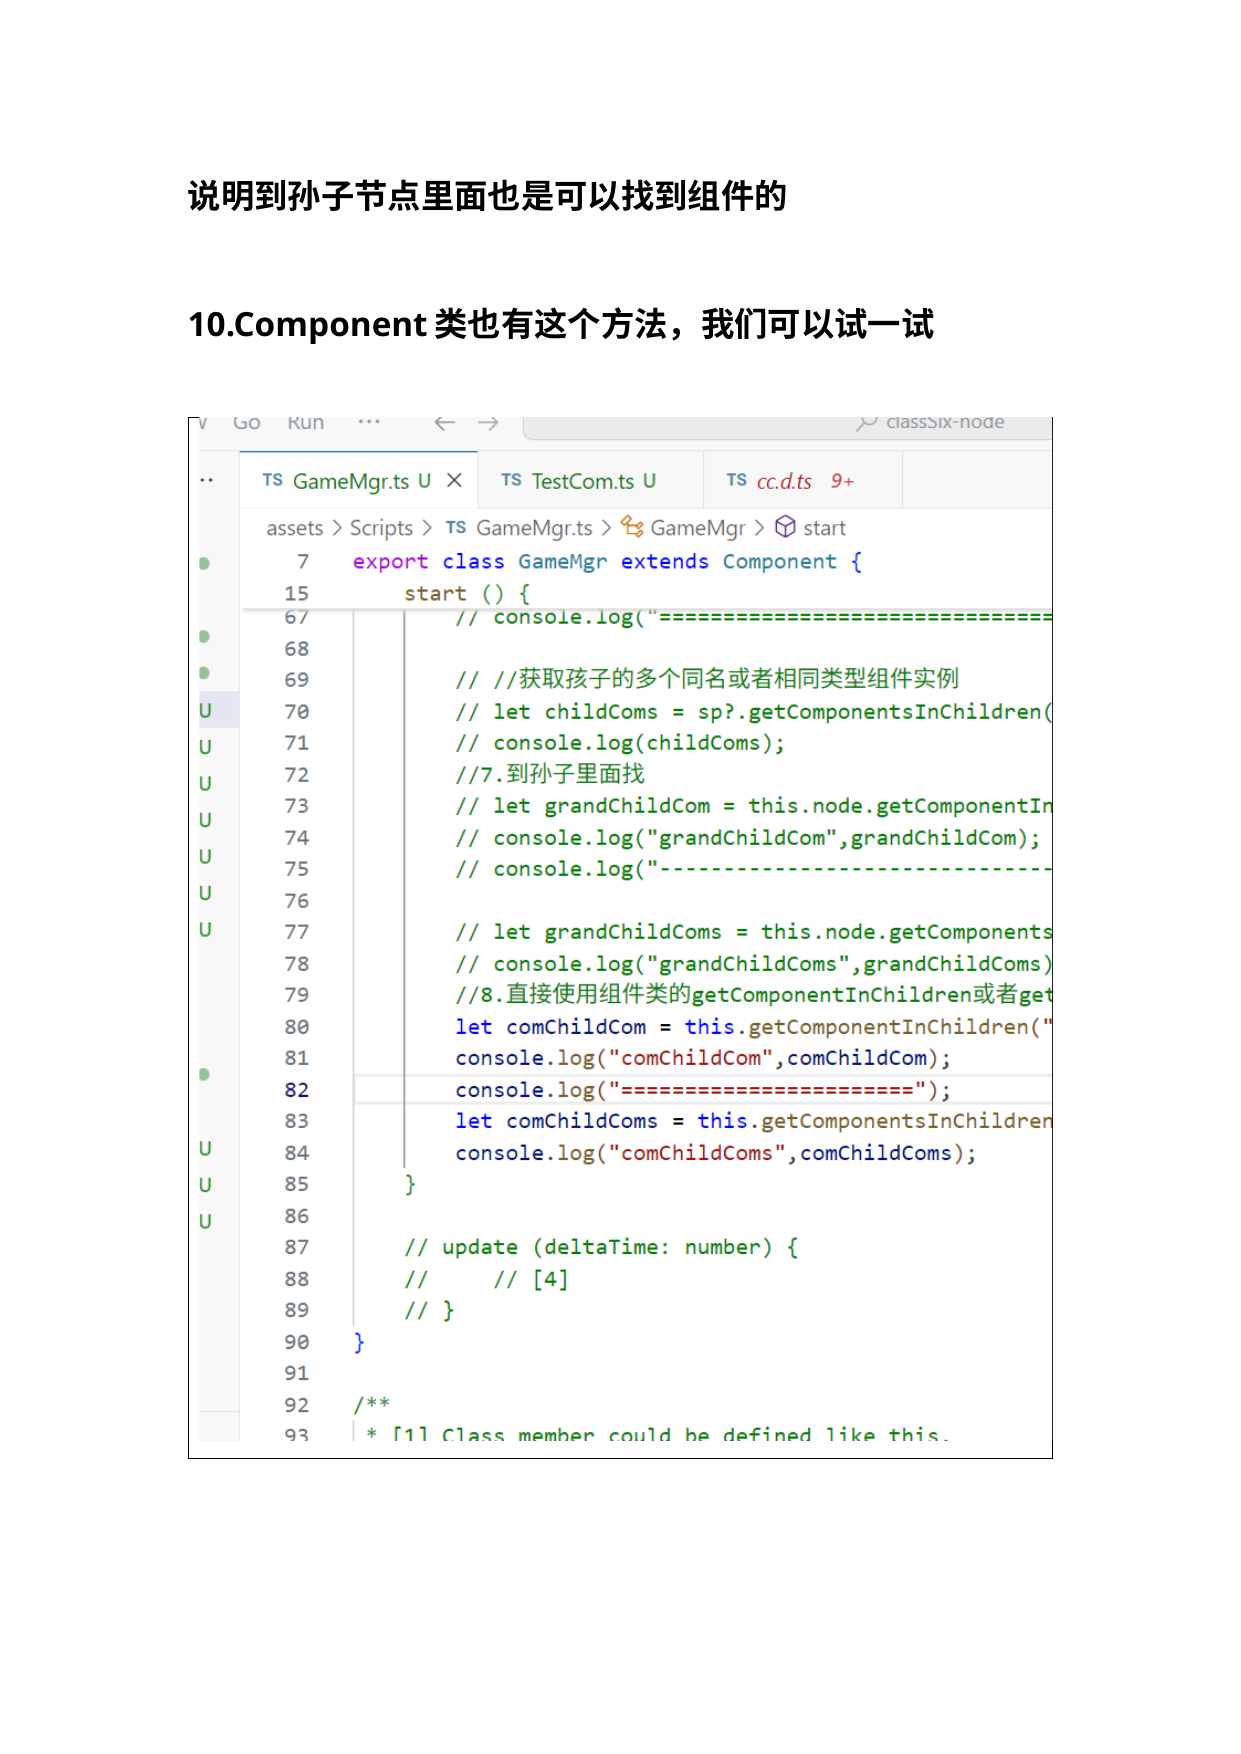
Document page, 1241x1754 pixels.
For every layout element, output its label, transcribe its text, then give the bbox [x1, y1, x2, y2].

picture [199, 417, 1053, 1441]
table_header [189, 418, 1052, 1458]
subtitle 说明到孙子节点里面也是可以找到组件的 [187, 162, 1053, 227]
subtitle 10.Component类也有这个方法，我们可以试一试 [187, 289, 1053, 354]
